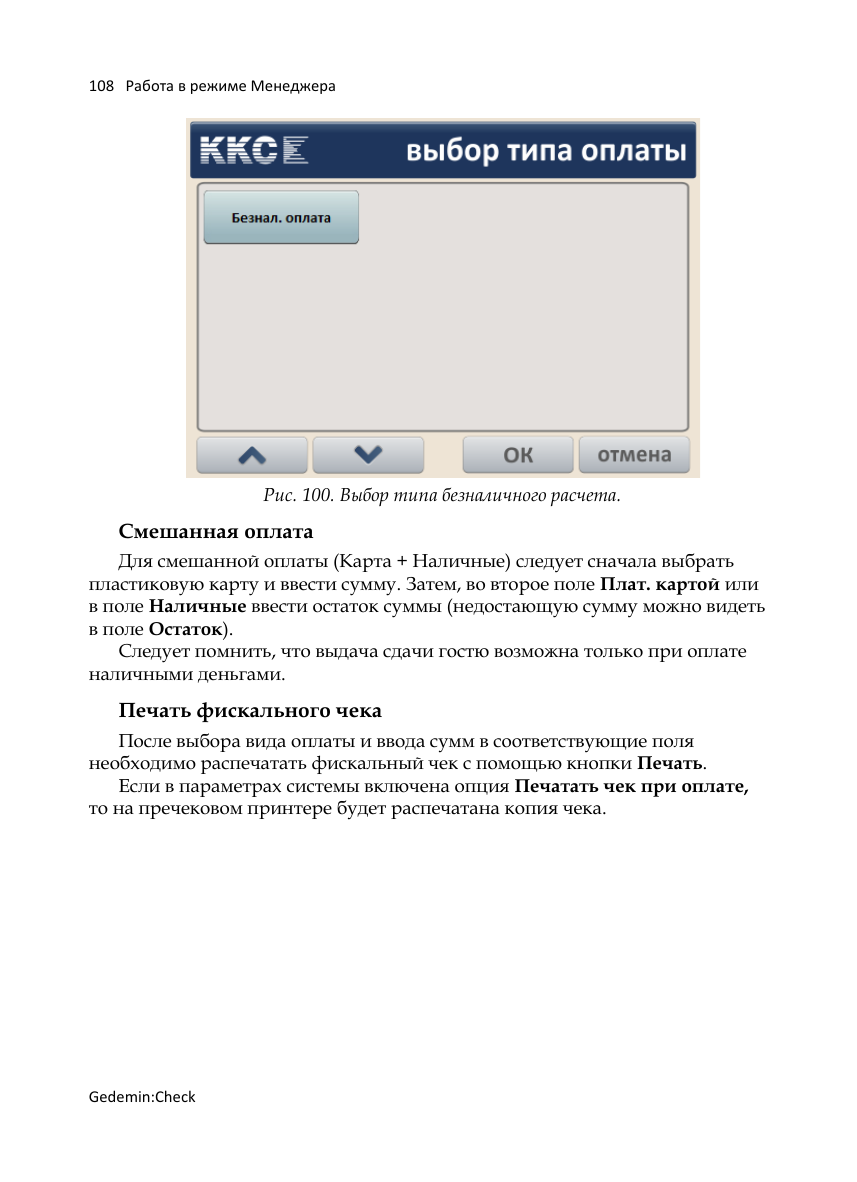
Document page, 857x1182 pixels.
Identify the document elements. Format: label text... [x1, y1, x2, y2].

text Для смешанной оплаты (Карта + Наличные) следует сначала выбрать пластиковую карту и ввести сумму. Затем, во второе поле Плат. картой или в поле Наличные ввести остаток суммы (недостающую сумму можно видеть в поле Остаток). [89, 550, 768, 641]
picture [186, 118, 701, 478]
text После выбора вида оплаты и ввода сумм в соответствующие поля необходимо распечатать фискальный чек с помощью кнопки Печать. [89, 730, 768, 775]
subtitle Печать фискального чека [89, 698, 768, 723]
text Следует помнить, что выдача сдачи гостю возможна только при оплате наличными деньгами. [89, 641, 768, 686]
text Если в параметрах системы включена опция Печатать чек при оплате, то на пречековом принтере будет распечатана копия чека. [89, 775, 768, 820]
subtitle Смешанная оплата [89, 519, 768, 544]
